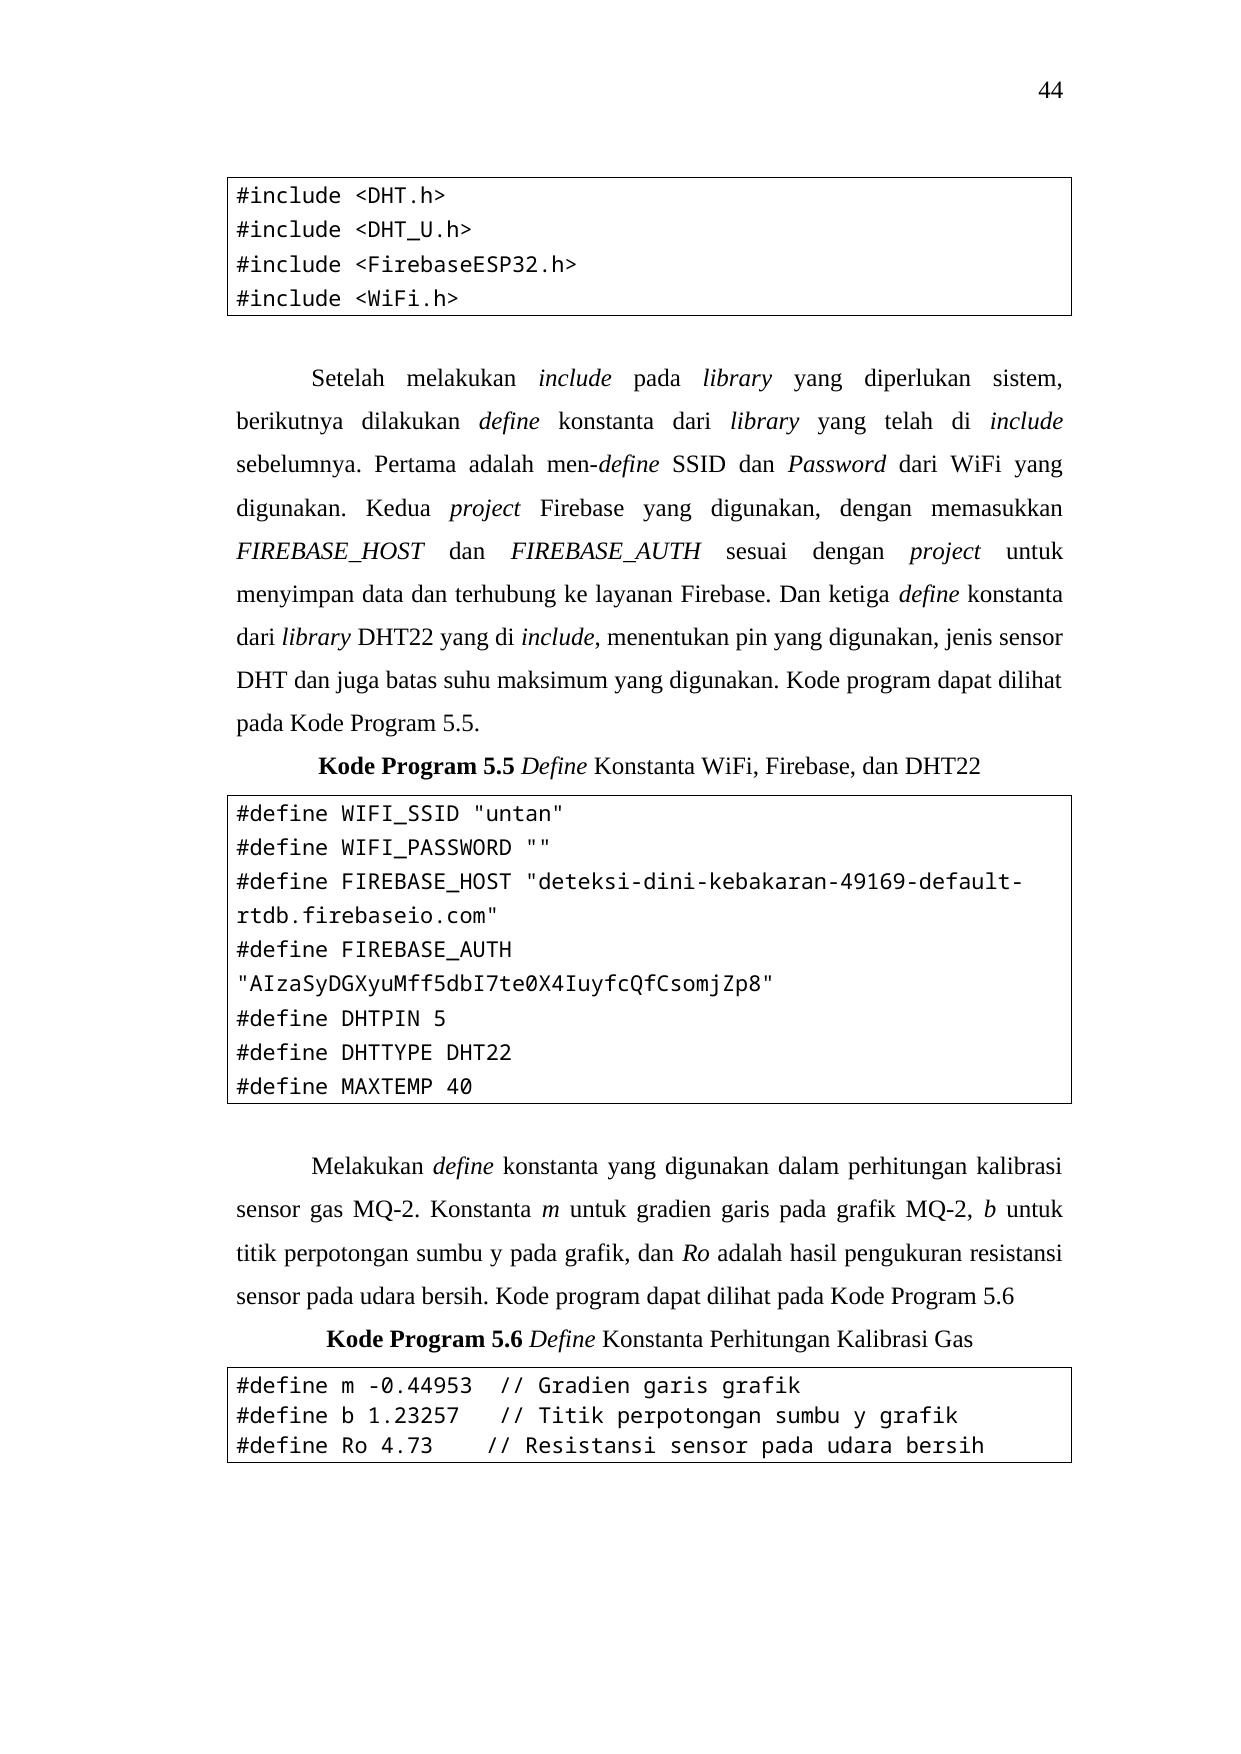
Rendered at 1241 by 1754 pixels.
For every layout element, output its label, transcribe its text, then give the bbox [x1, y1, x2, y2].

text #include <DHT.h> [228, 178, 1071, 210]
text #define Ro 4.73 // Resistansi sensor pada udara bersih [228, 1427, 1071, 1462]
text #include <DHT_U.h> [228, 211, 1071, 244]
text Kode Program 5.6 Define Konstanta Perhitungan Kalibrasi Gas [236, 1324, 1063, 1353]
text #define WIFI_PASSWORD "" [228, 829, 1071, 862]
text Melakukan define konstanta yang digunakan dalam perhitungan kalibrasi sensor gas MQ-2. Konstanta m untuk gradien garis pada grafik MQ-2, b untuk titik perpotongan sumbu y pada grafik, dan Ro adalah hasil pengukuran resistansi sensor pada udara bersih. Kode program dapat dilihat pada Kode Program 5.6 [236, 1151, 1063, 1309]
text Kode Program 5.5 Define Konstanta WiFi, Firebase, dan DHT22 [236, 751, 1063, 780]
text #define DHTTYPE DHT22 [228, 1034, 1071, 1067]
text #define m -0.44953 // Gradien garis grafik [228, 1368, 1071, 1400]
text #define DHTPIN 5 [228, 999, 1071, 1032]
text #define b 1.23257 // Titik perpotongan sumbu y grafik [236, 1400, 1063, 1427]
text #include <WiFi.h> [228, 280, 1071, 315]
text #define FIREBASE_AUTH "AIzaSyDGXyuMff5dbI7te0X4IuyfcQfCsomjZp8" [228, 931, 1071, 998]
text Setelah melakukan include pada library yang diperlukan sistem, berikutnya dilakukan define konstanta dari library yang telah di include sebelumnya. Pertama adalah men-define SSID dan Password dari WiFi yang digunakan. Kedua project Firebase yang digunakan, dengan memasukkan FIREBASE_HOST dan FIREBASE_AUTH sesuai dengan project untuk menyimpan data dan terhubung ke layanan Firebase. Dan ketiga define konstanta dari library DHT22 yang di include, menentukan pin yang digunakan, jenis sensor DHT dan juga batas suhu maksimum yang digunakan. Kode program dapat dilihat pada Kode Program 5.5. [236, 363, 1063, 737]
text #include <FirebaseESP32.h> [228, 246, 1071, 278]
text #define FIREBASE_HOST "deteksi-dini-kebakaran-49169-default-rtdb.firebaseio.com" [228, 863, 1071, 930]
text #define MAXTEMP 40 [228, 1068, 1071, 1103]
text #define WIFI_SSID "untan" [228, 796, 1071, 827]
